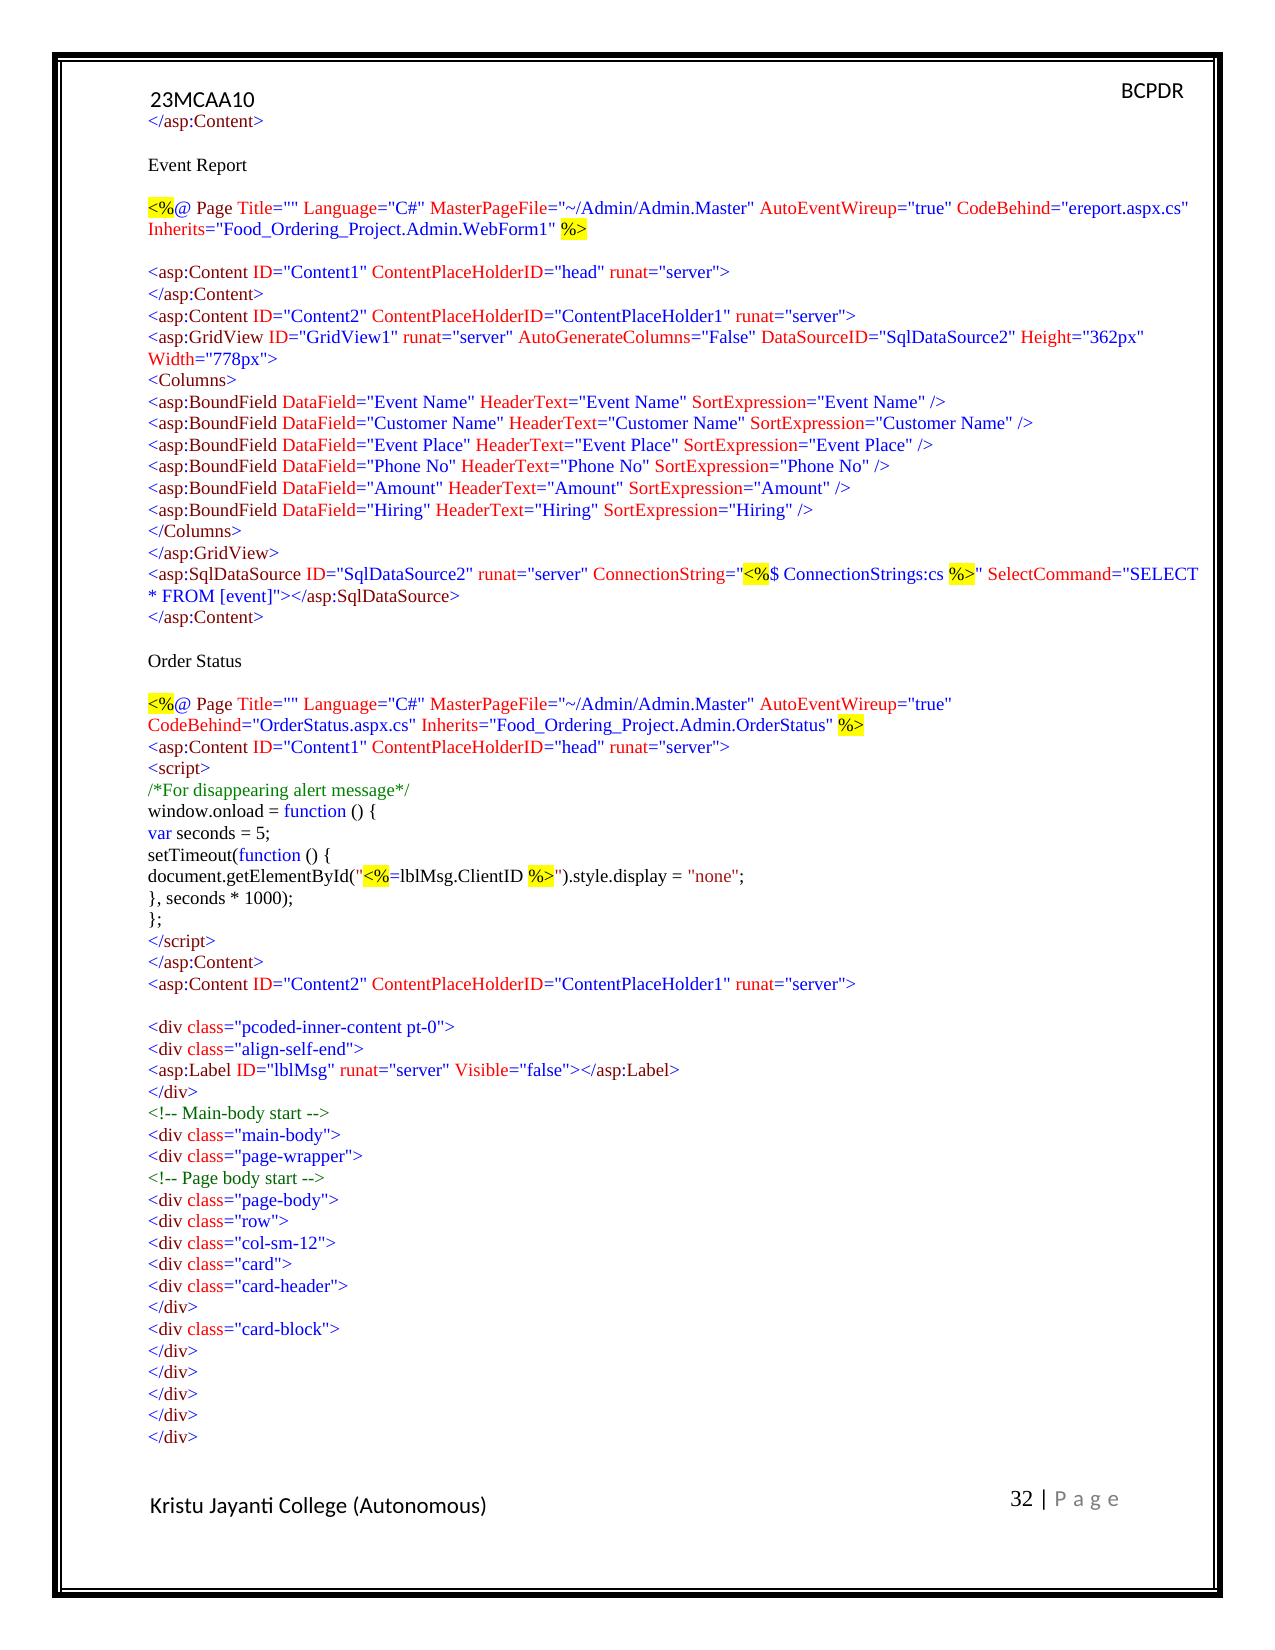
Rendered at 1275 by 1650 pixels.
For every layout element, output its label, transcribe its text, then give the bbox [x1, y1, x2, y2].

text }, seconds * 1000); [148, 887, 1210, 908]
text <div class="col-sm-12"> [148, 1232, 1210, 1253]
text <div class="align-self-end"> [148, 1038, 1210, 1059]
text <asp:Content ID="Content2" ContentPlaceHolderID="ContentPlaceHolder1" runat="server"> [148, 973, 1210, 994]
text </asp:Content> [148, 951, 1210, 973]
text </asp:Content> [148, 110, 1210, 132]
text <asp:GridView ID="GridView1" runat="server" AutoGenerateColumns="False" DataSourceID="SqlDataSource2" Height="362px" Width="778px"> [148, 326, 1210, 369]
text Event Report [148, 153, 1210, 175]
text </div> [148, 1081, 1210, 1102]
text </div> [148, 1404, 1210, 1426]
text <!-- Main-body start --> [148, 1102, 1210, 1124]
text <asp:BoundField DataField="Event Place" HeaderText="Event Place" SortExpression="Event Place" /> [148, 434, 1210, 455]
text <div class="main-body"> [148, 1124, 1210, 1145]
text </div> [148, 1361, 1210, 1383]
text <asp:SqlDataSource ID="SqlDataSource2" runat="server" ConnectionString="<%$ ConnectionStrings:cs %>" SelectCommand="SELECT * FROM [event]"></asp:SqlDataSource> [148, 563, 1210, 606]
text <div class="page-wrapper"> [148, 1145, 1210, 1167]
text </asp:Content> [148, 283, 1210, 304]
text <div class="card-header"> [148, 1275, 1210, 1296]
text </div> [148, 1383, 1210, 1404]
text </div> [148, 1426, 1210, 1447]
text </Columns> [148, 520, 1210, 542]
text <asp:Label ID="lblMsg" runat="server" Visible="false"></asp:Label> [148, 1059, 1210, 1081]
text <Columns> [148, 369, 1210, 391]
text <div class="row"> [148, 1210, 1210, 1232]
text <!-- Page body start --> [148, 1167, 1210, 1188]
text <asp:BoundField DataField="Amount" HeaderText="Amount" SortExpression="Amount" /> [148, 477, 1210, 498]
text }; [148, 908, 1210, 930]
text </div> [148, 1339, 1210, 1361]
text <asp:BoundField DataField="Hiring" HeaderText="Hiring" SortExpression="Hiring" /> [148, 498, 1210, 520]
text </div> [148, 1296, 1210, 1318]
text <asp:Content ID="Content1" ContentPlaceHolderID="head" runat="server"> [148, 261, 1210, 283]
text <div class="pcoded-inner-content pt-0"> [148, 1016, 1210, 1038]
text <asp:Content ID="Content1" ContentPlaceHolderID="head" runat="server"> [148, 736, 1210, 757]
text window.onload = function () { [148, 800, 1210, 822]
text <asp:BoundField DataField="Phone No" HeaderText="Phone No" SortExpression="Phone No" /> [148, 455, 1210, 477]
text <div class="card-block"> [148, 1318, 1210, 1339]
text /*For disappearing alert message*/ [148, 779, 1210, 800]
text </asp:GridView> [148, 542, 1210, 563]
text document.getElementById("<%=lblMsg.ClientID %>").style.display = "none"; [554, 865, 1210, 887]
text Order Status [148, 649, 1210, 671]
text var seconds = 5; [148, 822, 1210, 843]
text <%@ Page Title="" Language="C#" MasterPageFile="~/Admin/Admin.Master" AutoEventWireup="true" CodeBehind="OrderStatus.aspx.cs" Inherits="Food_Ordering_Project.Admin.OrderStatus" %> [148, 693, 1210, 736]
text </script> [148, 930, 1210, 951]
text </asp:Content> [148, 606, 1210, 628]
text <div class="card"> [148, 1253, 1210, 1275]
text <asp:BoundField DataField="Customer Name" HeaderText="Customer Name" SortExpression="Customer Name" /> [148, 412, 1210, 434]
text <asp:Content ID="Content2" ContentPlaceHolderID="ContentPlaceHolder1" runat="server"> [148, 304, 1210, 326]
text <asp:BoundField DataField="Event Name" HeaderText="Event Name" SortExpression="Event Name" /> [148, 391, 1210, 412]
text <%@ Page Title="" Language="C#" MasterPageFile="~/Admin/Admin.Master" AutoEventWireup="true" CodeBehind="ereport.aspx.cs" Inherits="Food_Ordering_Project.Admin.WebForm1" %> [148, 197, 1210, 240]
text <script> [148, 757, 1210, 779]
text <div class="page-body"> [148, 1188, 1210, 1210]
text setTimeout(function () { [148, 843, 1210, 865]
text document.getElementById("<%=lblMsg.ClientID %>").style.display = "none"; [148, 865, 363, 887]
